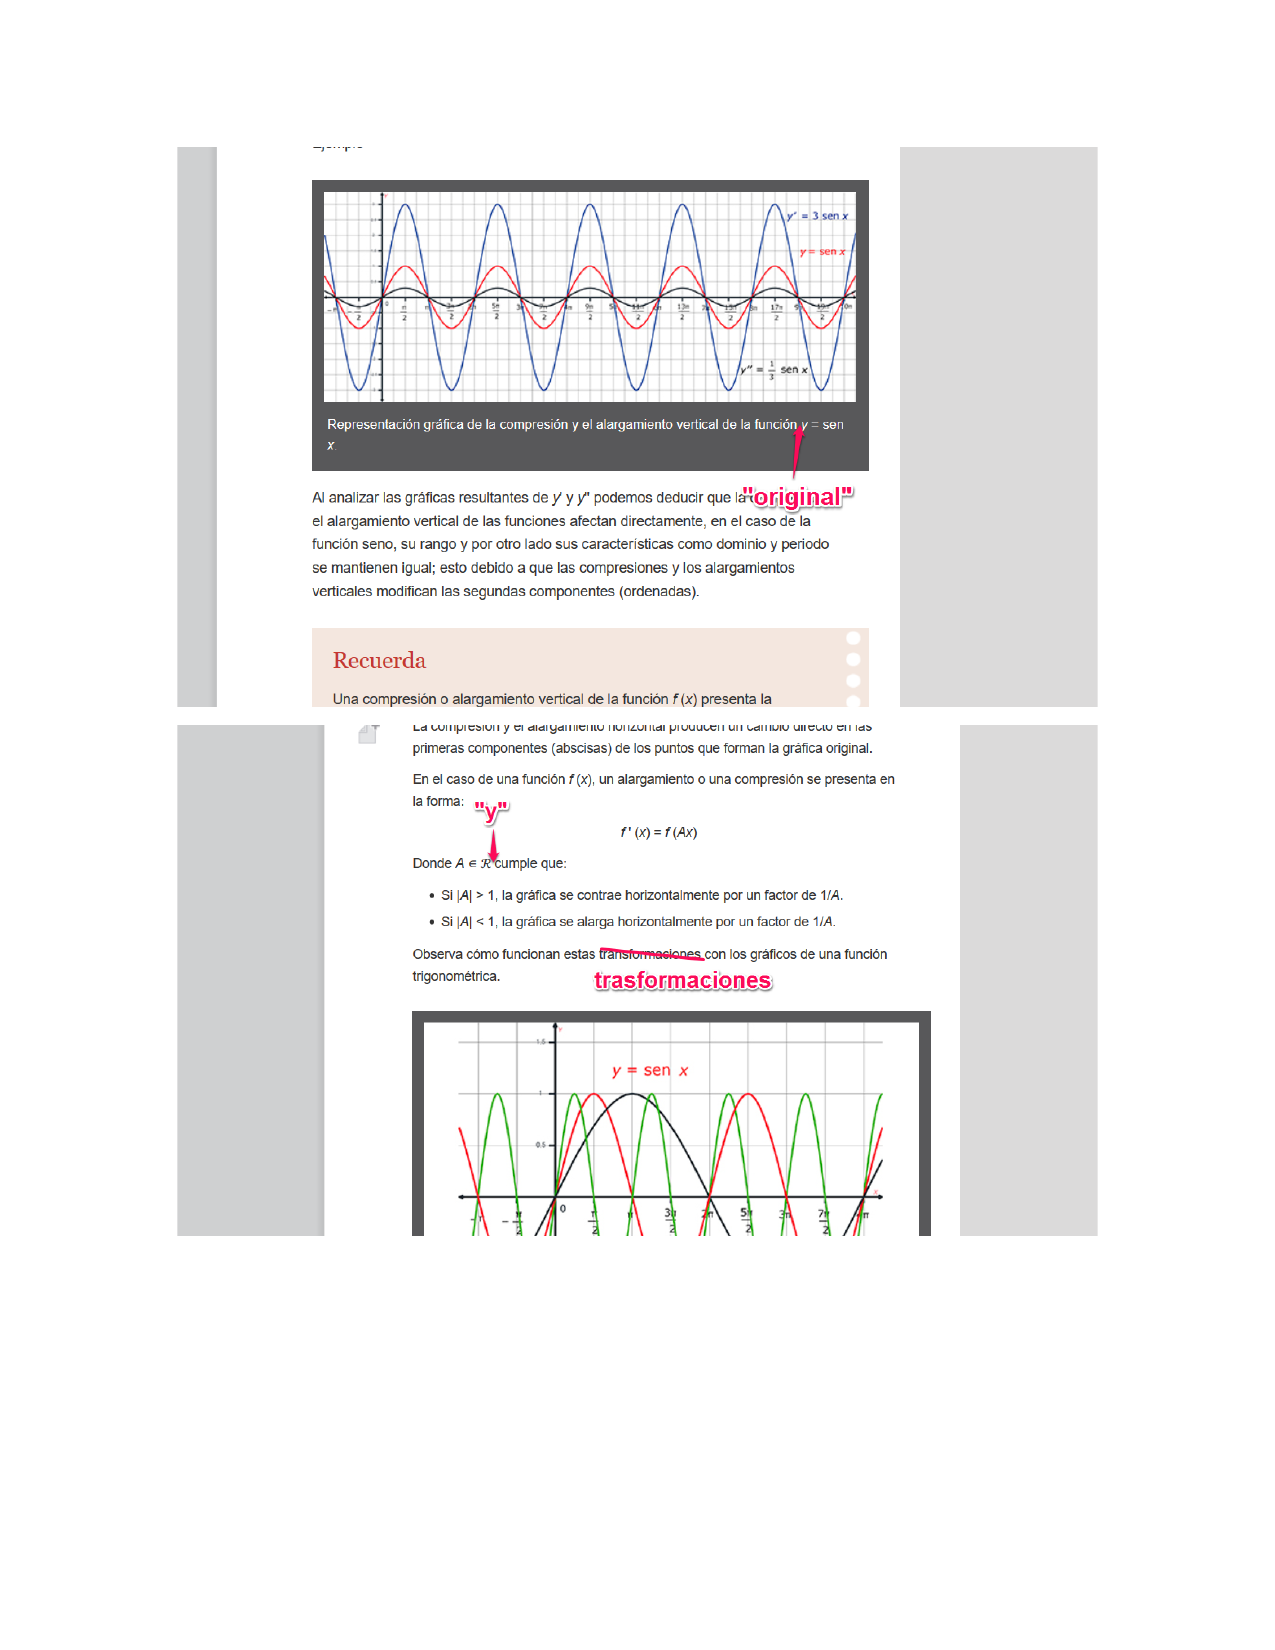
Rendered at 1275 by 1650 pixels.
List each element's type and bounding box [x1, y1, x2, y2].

picture [177, 147, 1098, 707]
picture [177, 725, 1098, 1236]
